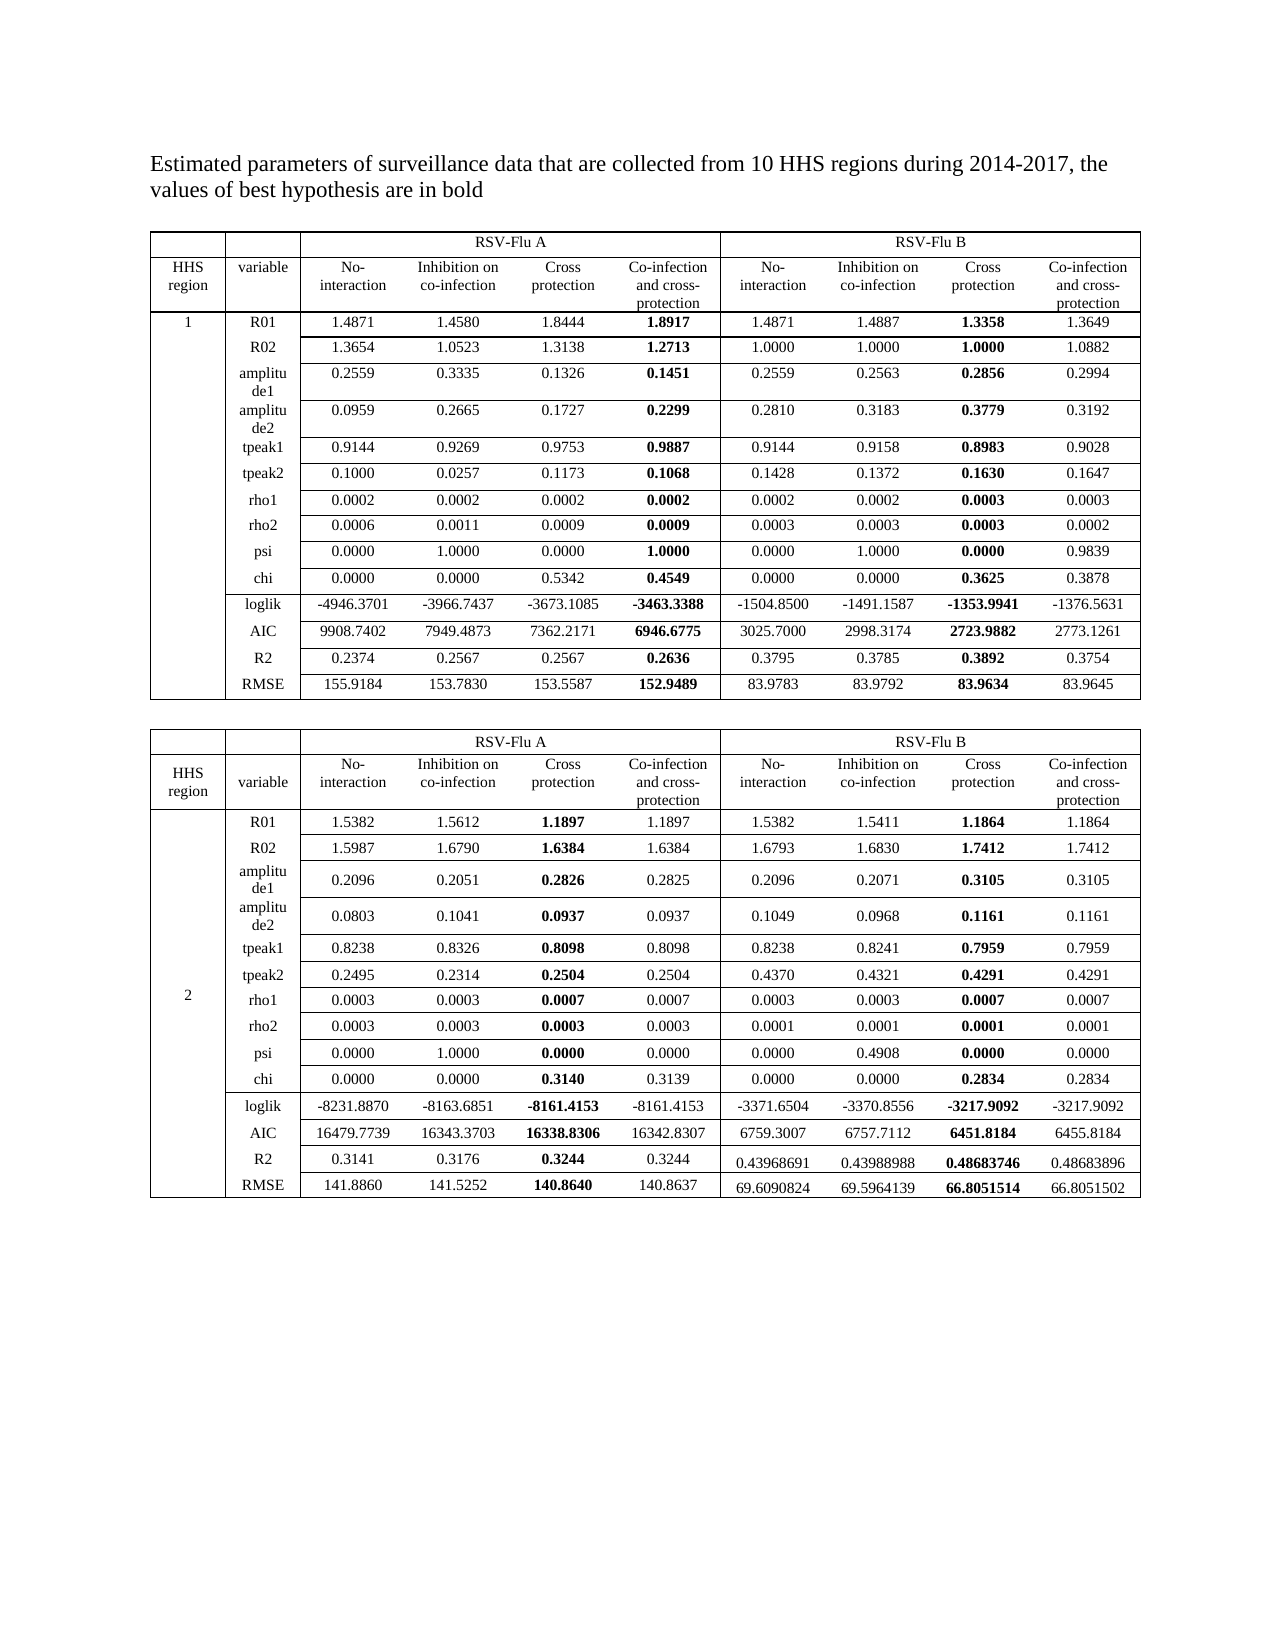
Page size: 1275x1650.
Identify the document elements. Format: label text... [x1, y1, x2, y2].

table_cell 1.0000 [616, 542, 720, 568]
table_cell 0.3779 [931, 401, 1035, 437]
table_cell rho1 [226, 987, 300, 1012]
table_cell 0.3244 [616, 1146, 720, 1172]
table_cell 0.0003 [406, 988, 510, 1012]
table_cell 0.1173 [510, 464, 616, 489]
table_cell 0.3892 [931, 649, 1035, 674]
table_cell 1.7412 [1035, 835, 1140, 860]
table_cell 16343.3703 [406, 1120, 510, 1145]
table_cell 0.3625 [931, 569, 1035, 594]
table_cell 0.1000 [301, 464, 406, 489]
table_cell 1.0882 [1035, 338, 1140, 363]
table_cell 1.7412 [931, 835, 1035, 860]
table_cell 0.1068 [616, 464, 720, 489]
table_cell 0.0000 [721, 1066, 825, 1092]
table_cell 0.0000 [825, 1066, 931, 1092]
table_cell R2 [226, 1145, 300, 1172]
table_cell Inhibition on co-infection [406, 258, 510, 311]
table_cell 0.3192 [1035, 401, 1140, 437]
table_cell 0.43968691 [721, 1146, 825, 1172]
table_cell 0.3105 [931, 861, 1035, 897]
table_cell -3966.7437 [406, 595, 510, 621]
table_cell 0.3183 [825, 401, 931, 437]
table_cell 0.0000 [931, 542, 1035, 568]
table_cell 0.0937 [616, 898, 720, 934]
table_cell amplitude1 [226, 363, 300, 400]
table_cell Cross protection [931, 258, 1035, 311]
table_cell 0.2559 [301, 364, 406, 400]
table_cell 0.0000 [721, 1040, 825, 1065]
table_cell -8161.4153 [510, 1093, 616, 1119]
table_cell 1.4871 [721, 313, 825, 336]
table_cell 69.5964139 [825, 1173, 931, 1197]
table_cell 1.8444 [510, 313, 616, 336]
table_cell 0.0002 [825, 491, 931, 515]
table_header RSV-Flu B [721, 730, 1140, 754]
table_cell 0.0003 [721, 988, 825, 1012]
table_cell 0.0009 [510, 516, 616, 541]
table_cell 83.9634 [931, 675, 1035, 699]
table_cell 6946.6775 [616, 622, 720, 648]
table_cell 0.0000 [510, 1040, 616, 1065]
table_cell 153.7830 [406, 675, 510, 699]
table_cell 0.0001 [1035, 1013, 1140, 1039]
table_cell 0.0003 [825, 516, 931, 541]
table_cell 0.0000 [825, 569, 931, 594]
table_cell 0.2636 [616, 649, 720, 674]
table_cell 0.9887 [616, 438, 720, 463]
table_cell 0.0937 [510, 898, 616, 934]
table_cell variable [226, 258, 300, 311]
table_cell tpeak1 [226, 934, 300, 961]
table_cell 141.8860 [301, 1173, 406, 1197]
table_cell 153.5587 [510, 675, 616, 699]
table_cell -1353.9941 [931, 595, 1035, 621]
table_cell 0.1161 [1035, 898, 1140, 934]
table_cell 1.5612 [406, 810, 510, 834]
table_cell RMSE [226, 1172, 300, 1197]
table_cell 140.8640 [510, 1173, 616, 1197]
table_cell chi [226, 1065, 300, 1092]
table_cell rho2 [226, 1012, 300, 1039]
table_cell 16479.7739 [301, 1120, 406, 1145]
table_cell 0.1326 [510, 364, 616, 400]
table_cell 1.0000 [825, 338, 931, 363]
table_cell Cross protection [510, 258, 616, 311]
table_cell 0.0003 [301, 1013, 406, 1039]
table_cell amplitude2 [226, 897, 300, 934]
table_cell 0.2051 [406, 861, 510, 897]
table_cell 0.2504 [510, 962, 616, 987]
table_cell No-interaction [301, 755, 406, 809]
table_cell R02 [226, 336, 300, 363]
table_cell R02 [226, 834, 300, 860]
table_cell -3217.9092 [931, 1093, 1035, 1119]
table_cell 0.1630 [931, 464, 1035, 489]
table_cell 0.8241 [825, 935, 931, 961]
table_cell 2998.3174 [825, 622, 931, 648]
table_cell 0.1049 [721, 898, 825, 934]
table_cell tpeak2 [226, 961, 300, 987]
table_header [226, 730, 300, 754]
table_cell R01 [226, 810, 300, 834]
table_cell 0.0003 [931, 491, 1035, 515]
table_cell 0.0003 [301, 988, 406, 1012]
table_cell 0.7959 [1035, 935, 1140, 961]
table_cell 0.3335 [406, 364, 510, 400]
table_cell 0.3785 [825, 649, 931, 674]
table_cell 0.48683746 [931, 1146, 1035, 1172]
table_cell 0.0006 [301, 516, 406, 541]
table_cell loglik [226, 1093, 300, 1119]
table_cell 0.2559 [721, 364, 825, 400]
table_cell 0.0003 [1035, 491, 1140, 515]
table_cell 0.2096 [301, 861, 406, 897]
table_cell 0.0002 [301, 491, 406, 515]
table_cell 0.43988988 [825, 1146, 931, 1172]
table_cell 1.0000 [406, 1040, 510, 1065]
table_cell 0.3878 [1035, 569, 1140, 594]
table_cell 3025.7000 [721, 622, 825, 648]
table_cell 0.0003 [616, 1013, 720, 1039]
table_cell amplitude2 [226, 400, 300, 437]
table_cell -1376.5631 [1035, 595, 1140, 621]
table_cell 0.3176 [406, 1146, 510, 1172]
table_cell 0.0003 [931, 516, 1035, 541]
table_cell 0.2071 [825, 861, 931, 897]
table_cell 141.5252 [406, 1173, 510, 1197]
table_cell Co-infection and cross-protection [1035, 258, 1140, 311]
table_cell 69.6090824 [721, 1173, 825, 1197]
table_cell 0.3140 [510, 1066, 616, 1092]
table_cell 0.0003 [406, 1013, 510, 1039]
table_cell 0.2665 [406, 401, 510, 437]
table_cell loglik [226, 595, 300, 621]
table_cell 0.0009 [616, 516, 720, 541]
table_cell 0.0000 [931, 1040, 1035, 1065]
table_cell -1491.1587 [825, 595, 931, 621]
table_cell Inhibition on co-infection [825, 755, 931, 809]
table_cell 0.2504 [616, 962, 720, 987]
table_cell 0.2834 [1035, 1066, 1140, 1092]
table_cell 1.1897 [510, 810, 616, 834]
table_cell Inhibition on co-infection [406, 755, 510, 809]
table_cell 0.3141 [301, 1146, 406, 1172]
table_cell -3371.6504 [721, 1093, 825, 1119]
table_header [226, 233, 300, 257]
table_cell 0.4370 [721, 962, 825, 987]
table_cell tpeak2 [226, 463, 300, 489]
table_cell 0.4549 [616, 569, 720, 594]
table_cell 1.0000 [721, 338, 825, 363]
table_cell 1.0000 [406, 542, 510, 568]
table_cell -3463.3388 [616, 595, 720, 621]
table_cell 2 [151, 810, 225, 1197]
table_cell 0.48683896 [1035, 1146, 1140, 1172]
table_cell 83.9792 [825, 675, 931, 699]
table_cell 1.6793 [721, 835, 825, 860]
table_cell 1.3654 [301, 338, 406, 363]
table_cell 6759.3007 [721, 1120, 825, 1145]
table_cell 0.0000 [406, 569, 510, 594]
table_cell 0.0002 [510, 491, 616, 515]
table_cell 0.0002 [406, 491, 510, 515]
table_cell 0.2856 [931, 364, 1035, 400]
table_cell 1.4580 [406, 313, 510, 336]
table_cell 0.0959 [301, 401, 406, 437]
table_cell -8163.6851 [406, 1093, 510, 1119]
table_cell 0.1727 [510, 401, 616, 437]
table_cell 1.6790 [406, 835, 510, 860]
table_cell 0.0007 [616, 988, 720, 1012]
table_cell 0.0257 [406, 464, 510, 489]
table_cell 0.2567 [406, 649, 510, 674]
table_cell 0.3795 [721, 649, 825, 674]
table_cell 0.8238 [721, 935, 825, 961]
table_cell Co-infection and cross-protection [616, 755, 720, 809]
table_cell R2 [226, 648, 300, 674]
table_cell 0.2825 [616, 861, 720, 897]
table_cell R01 [226, 313, 300, 336]
table_cell 0.0000 [301, 1040, 406, 1065]
table_cell 0.0000 [721, 569, 825, 594]
table_cell 0.4908 [825, 1040, 931, 1065]
table_cell 83.9645 [1035, 675, 1140, 699]
table_cell 0.2495 [301, 962, 406, 987]
table_cell rho2 [226, 515, 300, 541]
table_cell 1.6384 [616, 835, 720, 860]
table_cell 0.0001 [931, 1013, 1035, 1039]
table_cell 0.0000 [406, 1066, 510, 1092]
table_cell Inhibition on co-infection [825, 258, 931, 311]
table_cell 0.2994 [1035, 364, 1140, 400]
table_cell 0.1647 [1035, 464, 1140, 489]
table_cell 0.2096 [721, 861, 825, 897]
table_cell 1.1864 [1035, 810, 1140, 834]
table_cell 0.0000 [301, 569, 406, 594]
table_cell 9908.7402 [301, 622, 406, 648]
table_cell 140.8637 [616, 1173, 720, 1197]
table_cell 0.8983 [931, 438, 1035, 463]
table_cell 1.1864 [931, 810, 1035, 834]
table_header RSV-Flu B [721, 233, 1140, 257]
table_cell 0.3105 [1035, 861, 1140, 897]
table_cell psi [226, 541, 300, 568]
table_cell 0.4291 [931, 962, 1035, 987]
table_cell 0.0003 [510, 1013, 616, 1039]
table_cell 1.4871 [301, 313, 406, 336]
table_cell 1.5382 [721, 810, 825, 834]
table_cell 0.0000 [616, 1040, 720, 1065]
table_cell 7949.4873 [406, 622, 510, 648]
table_cell 0.2834 [931, 1066, 1035, 1092]
table_cell No-interaction [301, 258, 406, 311]
table_cell 0.2567 [510, 649, 616, 674]
table_cell 0.4291 [1035, 962, 1140, 987]
table_cell -3370.8556 [825, 1093, 931, 1119]
table_cell 83.9783 [721, 675, 825, 699]
table_cell 0.0002 [616, 491, 720, 515]
table_cell 0.9144 [301, 438, 406, 463]
table_cell Co-infection and cross-protection [1035, 755, 1140, 809]
table_cell 0.9144 [721, 438, 825, 463]
table_header [151, 233, 225, 257]
table_cell 0.1041 [406, 898, 510, 934]
table_cell 0.0803 [301, 898, 406, 934]
table_cell 6451.8184 [931, 1120, 1035, 1145]
table_cell -3673.1085 [510, 595, 616, 621]
table_cell Cross protection [931, 755, 1035, 809]
table_cell 0.0001 [721, 1013, 825, 1039]
table_cell 0.0003 [825, 988, 931, 1012]
table_cell 0.4321 [825, 962, 931, 987]
table_cell No-interaction [721, 258, 825, 311]
table_cell 1.0000 [931, 338, 1035, 363]
table_cell 16342.8307 [616, 1120, 720, 1145]
table_cell 0.0002 [1035, 516, 1140, 541]
table_cell 0.9753 [510, 438, 616, 463]
table_cell 0.2299 [616, 401, 720, 437]
table_cell RMSE [226, 674, 300, 699]
table_cell HHS region [151, 258, 225, 311]
table_cell 1.6384 [510, 835, 616, 860]
table_cell 1.5411 [825, 810, 931, 834]
table_cell 0.5342 [510, 569, 616, 594]
table_cell 6455.8184 [1035, 1120, 1140, 1145]
table_cell 0.0000 [1035, 1040, 1140, 1065]
table_cell 1.8917 [616, 313, 720, 336]
table_cell 66.8051514 [931, 1173, 1035, 1197]
table_cell amplitude1 [226, 860, 300, 897]
text Estimated parameters of surveillance data that are collected from 10 HHS regions during 2014-2017, the values of best hypothesis are in bold [150, 150, 1125, 203]
table_cell 0.0000 [721, 542, 825, 568]
table_cell 0.2563 [825, 364, 931, 400]
table_cell 1.3358 [931, 313, 1035, 336]
table_cell 7362.2171 [510, 622, 616, 648]
table_header [151, 730, 225, 754]
table_cell Cross protection [510, 755, 616, 809]
table_cell 2723.9882 [931, 622, 1035, 648]
table_cell 1.5987 [301, 835, 406, 860]
table_cell 0.0000 [301, 1066, 406, 1092]
table_cell variable [226, 755, 300, 809]
table_cell 1.4887 [825, 313, 931, 336]
table_cell 0.0011 [406, 516, 510, 541]
table_cell rho1 [226, 490, 300, 515]
table_cell 0.2810 [721, 401, 825, 437]
table_cell psi [226, 1039, 300, 1065]
table_cell chi [226, 568, 300, 594]
table_cell 16338.8306 [510, 1120, 616, 1145]
table_cell 0.0002 [721, 491, 825, 515]
table_cell 0.1161 [931, 898, 1035, 934]
table_cell Co-infection and cross-protection [616, 258, 720, 311]
table_cell HHS region [151, 755, 225, 809]
table_cell 1.5382 [301, 810, 406, 834]
table_cell 0.3244 [510, 1146, 616, 1172]
table_cell 0.0007 [510, 988, 616, 1012]
table_cell 1.0000 [825, 542, 931, 568]
table_cell 155.9184 [301, 675, 406, 699]
table_cell 0.8238 [301, 935, 406, 961]
table_cell 6757.7112 [825, 1120, 931, 1145]
table_cell 0.3139 [616, 1066, 720, 1092]
table_cell 66.8051502 [1035, 1173, 1140, 1197]
table_cell 0.9158 [825, 438, 931, 463]
table_cell 0.1451 [616, 364, 720, 400]
table_cell 152.9489 [616, 675, 720, 699]
table_header RSV-Flu A [301, 730, 720, 754]
table_cell 2773.1261 [1035, 622, 1140, 648]
table_cell -8161.4153 [616, 1093, 720, 1119]
table_cell -3217.9092 [1035, 1093, 1140, 1119]
table_cell 1.0523 [406, 338, 510, 363]
table_cell 0.8326 [406, 935, 510, 961]
table_cell 0.1372 [825, 464, 931, 489]
table_cell 0.7959 [931, 935, 1035, 961]
table_cell No-interaction [721, 755, 825, 809]
table_cell 0.0000 [510, 542, 616, 568]
table_cell tpeak1 [226, 437, 300, 463]
table_cell AIC [226, 1119, 300, 1145]
table_cell 0.0968 [825, 898, 931, 934]
table_cell 0.0003 [721, 516, 825, 541]
table_cell 1 [151, 313, 225, 699]
table_cell AIC [226, 621, 300, 648]
table_cell 0.8098 [510, 935, 616, 961]
table_cell 1.2713 [616, 338, 720, 363]
table_cell 0.9028 [1035, 438, 1140, 463]
table_cell 0.8098 [616, 935, 720, 961]
table_cell 0.0007 [1035, 988, 1140, 1012]
table_cell 1.3649 [1035, 313, 1140, 336]
table_cell 0.1428 [721, 464, 825, 489]
table_cell -8231.8870 [301, 1093, 406, 1119]
table_cell 0.9839 [1035, 542, 1140, 568]
table_cell 1.6830 [825, 835, 931, 860]
table_cell 0.9269 [406, 438, 510, 463]
table_cell 0.0000 [301, 542, 406, 568]
table_cell 0.2314 [406, 962, 510, 987]
table_cell 0.2826 [510, 861, 616, 897]
table_header RSV-Flu A [301, 233, 720, 257]
table_cell 0.2374 [301, 649, 406, 674]
table_cell -1504.8500 [721, 595, 825, 621]
table_cell 0.0001 [825, 1013, 931, 1039]
table_cell 0.3754 [1035, 649, 1140, 674]
table_cell -4946.3701 [301, 595, 406, 621]
table_cell 1.3138 [510, 338, 616, 363]
table_cell 1.1897 [616, 810, 720, 834]
table_cell 0.0007 [931, 988, 1035, 1012]
